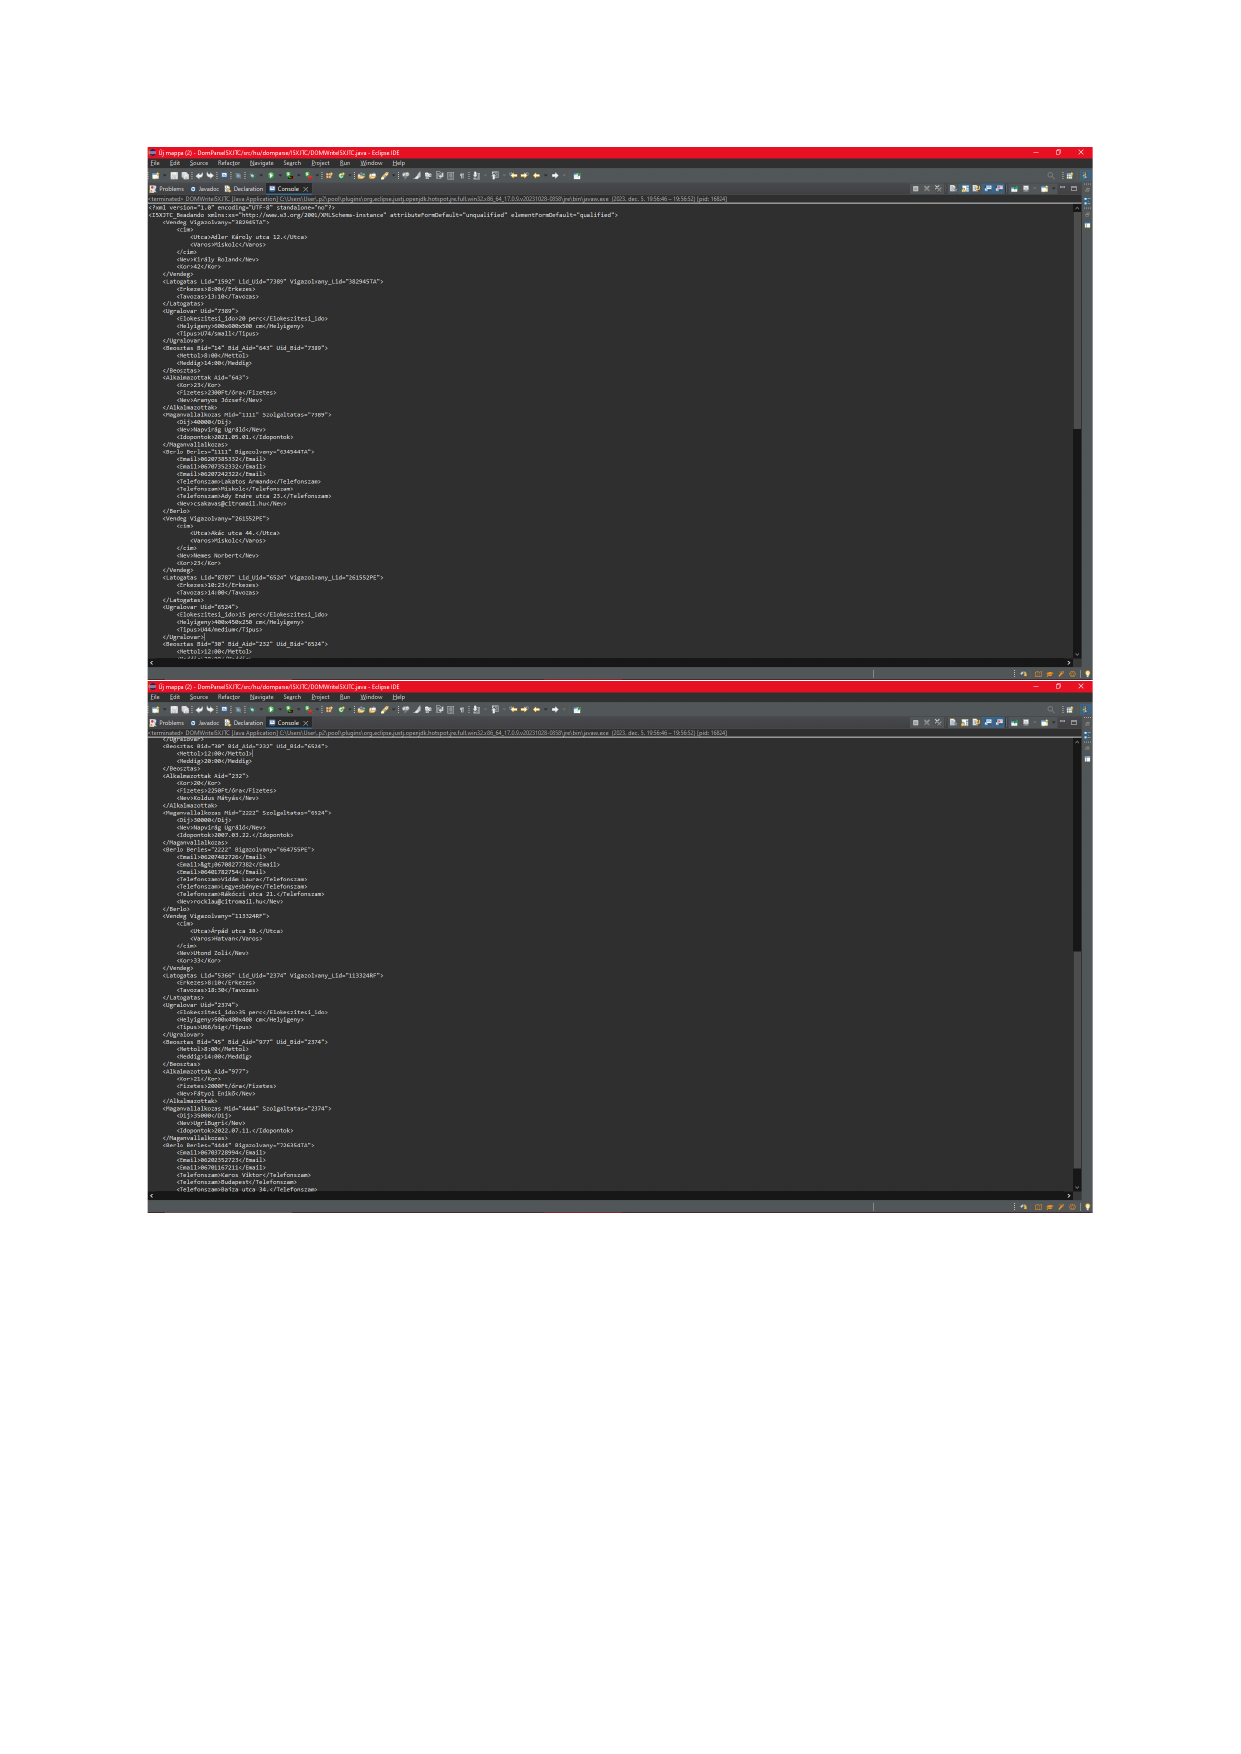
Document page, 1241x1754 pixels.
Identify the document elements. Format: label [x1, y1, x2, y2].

picture [147, 681, 1093, 1213]
picture [147, 147, 1093, 680]
